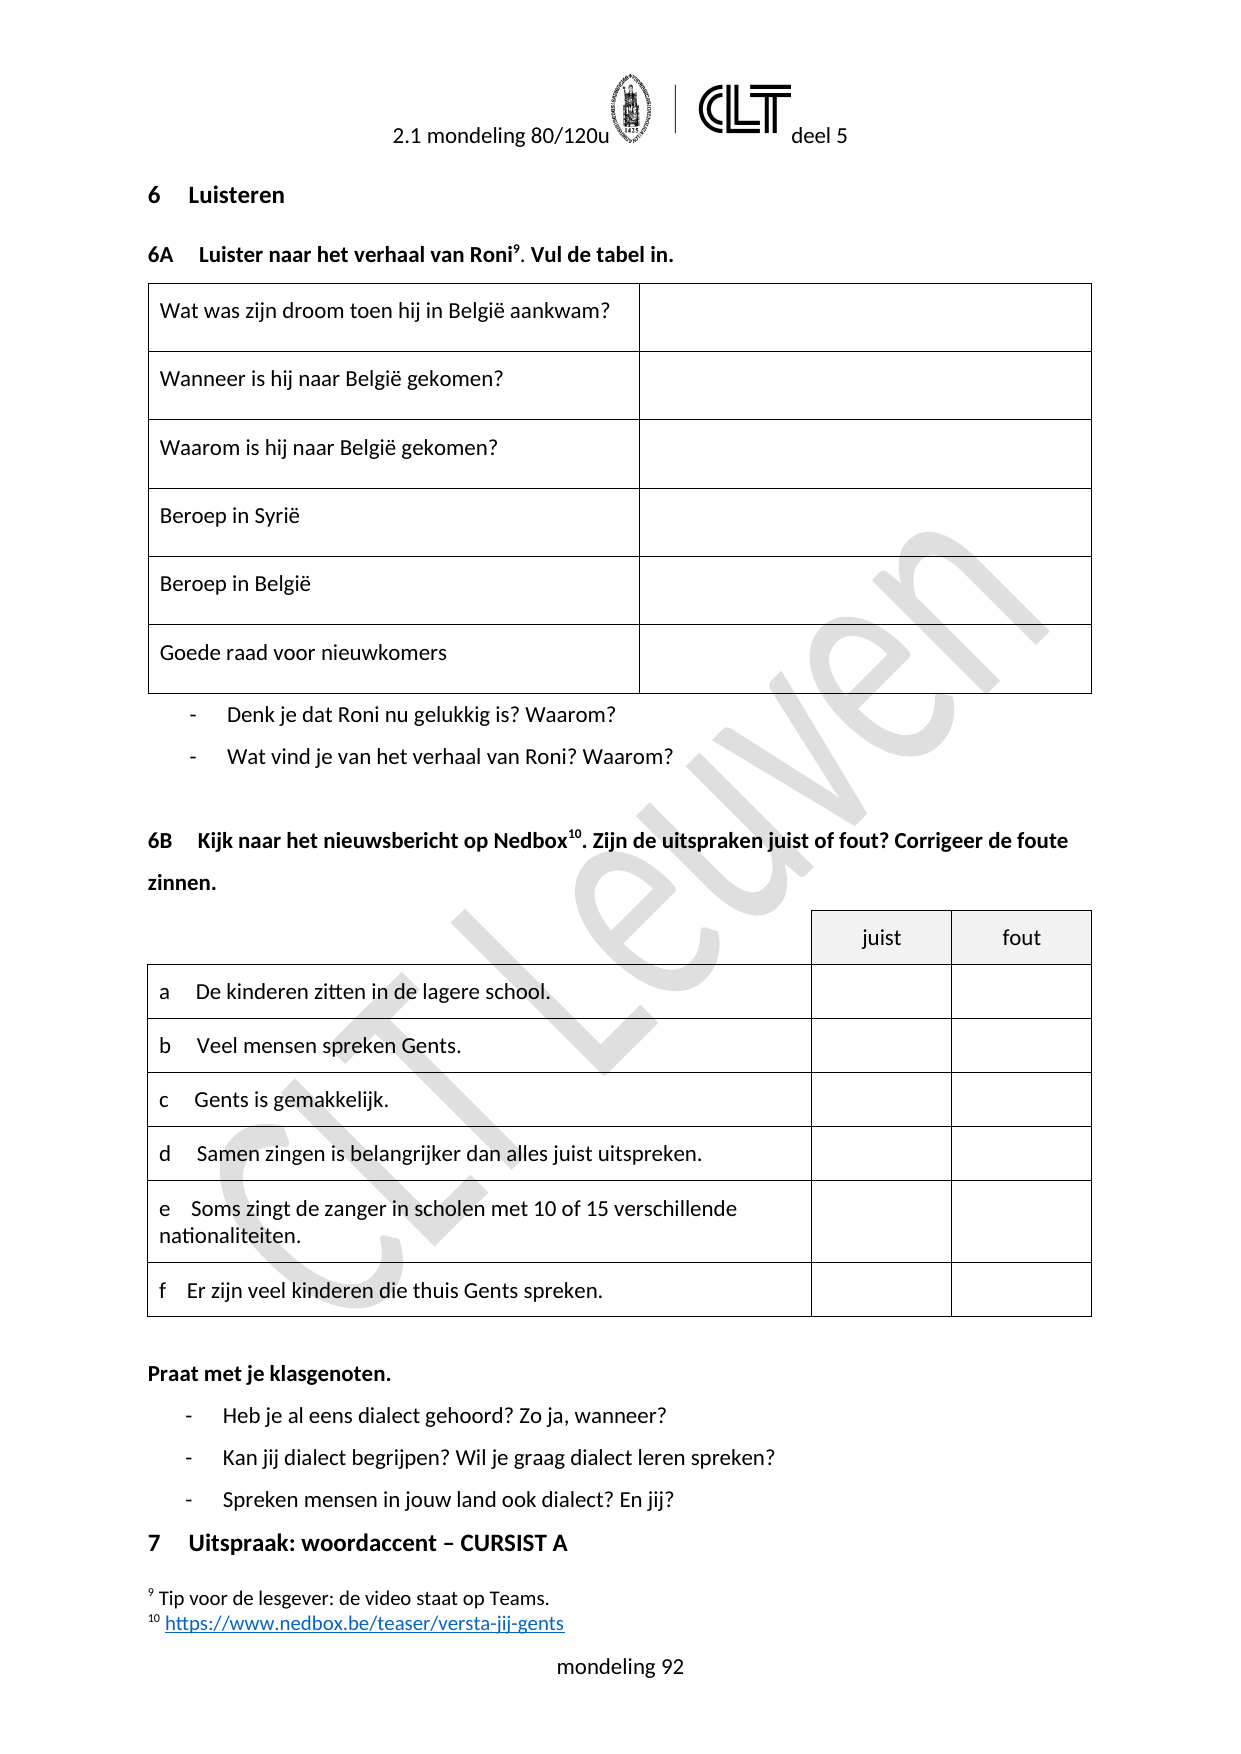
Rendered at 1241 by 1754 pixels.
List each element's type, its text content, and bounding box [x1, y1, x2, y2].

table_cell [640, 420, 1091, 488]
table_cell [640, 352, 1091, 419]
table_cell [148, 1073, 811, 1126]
list Kan jij dialect begrijpen? Wil je graag dialect leren spreken? [185, 1443, 1092, 1471]
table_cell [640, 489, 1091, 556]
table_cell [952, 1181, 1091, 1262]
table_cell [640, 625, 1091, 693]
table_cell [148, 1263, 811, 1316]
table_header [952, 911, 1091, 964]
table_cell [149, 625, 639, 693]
list Heb je al eens dialect gehoord? Zo ja, wanneer? [185, 1401, 1092, 1429]
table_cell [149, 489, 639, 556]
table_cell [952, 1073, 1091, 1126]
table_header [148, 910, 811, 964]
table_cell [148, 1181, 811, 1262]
text 7 Uitspraak: woordaccent – CURSIST A [148, 1527, 1092, 1558]
text Praat met je klasgenoten. [148, 1359, 1092, 1387]
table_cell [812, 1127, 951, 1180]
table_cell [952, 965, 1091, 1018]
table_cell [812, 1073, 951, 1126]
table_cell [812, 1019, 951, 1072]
list Denk je dat Roni nu gelukkig is? Waarom? [189, 700, 1092, 728]
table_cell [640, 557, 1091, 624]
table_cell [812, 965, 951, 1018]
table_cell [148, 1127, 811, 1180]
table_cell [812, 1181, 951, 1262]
list Spreken mensen in jouw land ook dialect? En jij? [185, 1485, 1092, 1513]
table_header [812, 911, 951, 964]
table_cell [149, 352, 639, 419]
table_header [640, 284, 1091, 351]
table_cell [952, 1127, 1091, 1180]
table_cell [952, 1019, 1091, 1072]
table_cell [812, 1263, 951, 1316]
text 6 Luisteren [148, 179, 1092, 210]
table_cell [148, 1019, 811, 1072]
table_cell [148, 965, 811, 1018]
picture [610, 73, 791, 144]
list Wat vind je van het verhaal van Roni? Waarom? [189, 742, 1092, 770]
text 6A Luister naar het verhaal van Roni. Vul de tabel in. [148, 241, 1092, 269]
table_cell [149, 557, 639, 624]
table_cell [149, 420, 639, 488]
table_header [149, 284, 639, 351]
text 6B Kijk naar het nieuwsbericht op Nedbox. Zijn de uitspraken juist of fout? Corrigeer de foute zinnen. [148, 826, 1092, 896]
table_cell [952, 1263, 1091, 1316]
